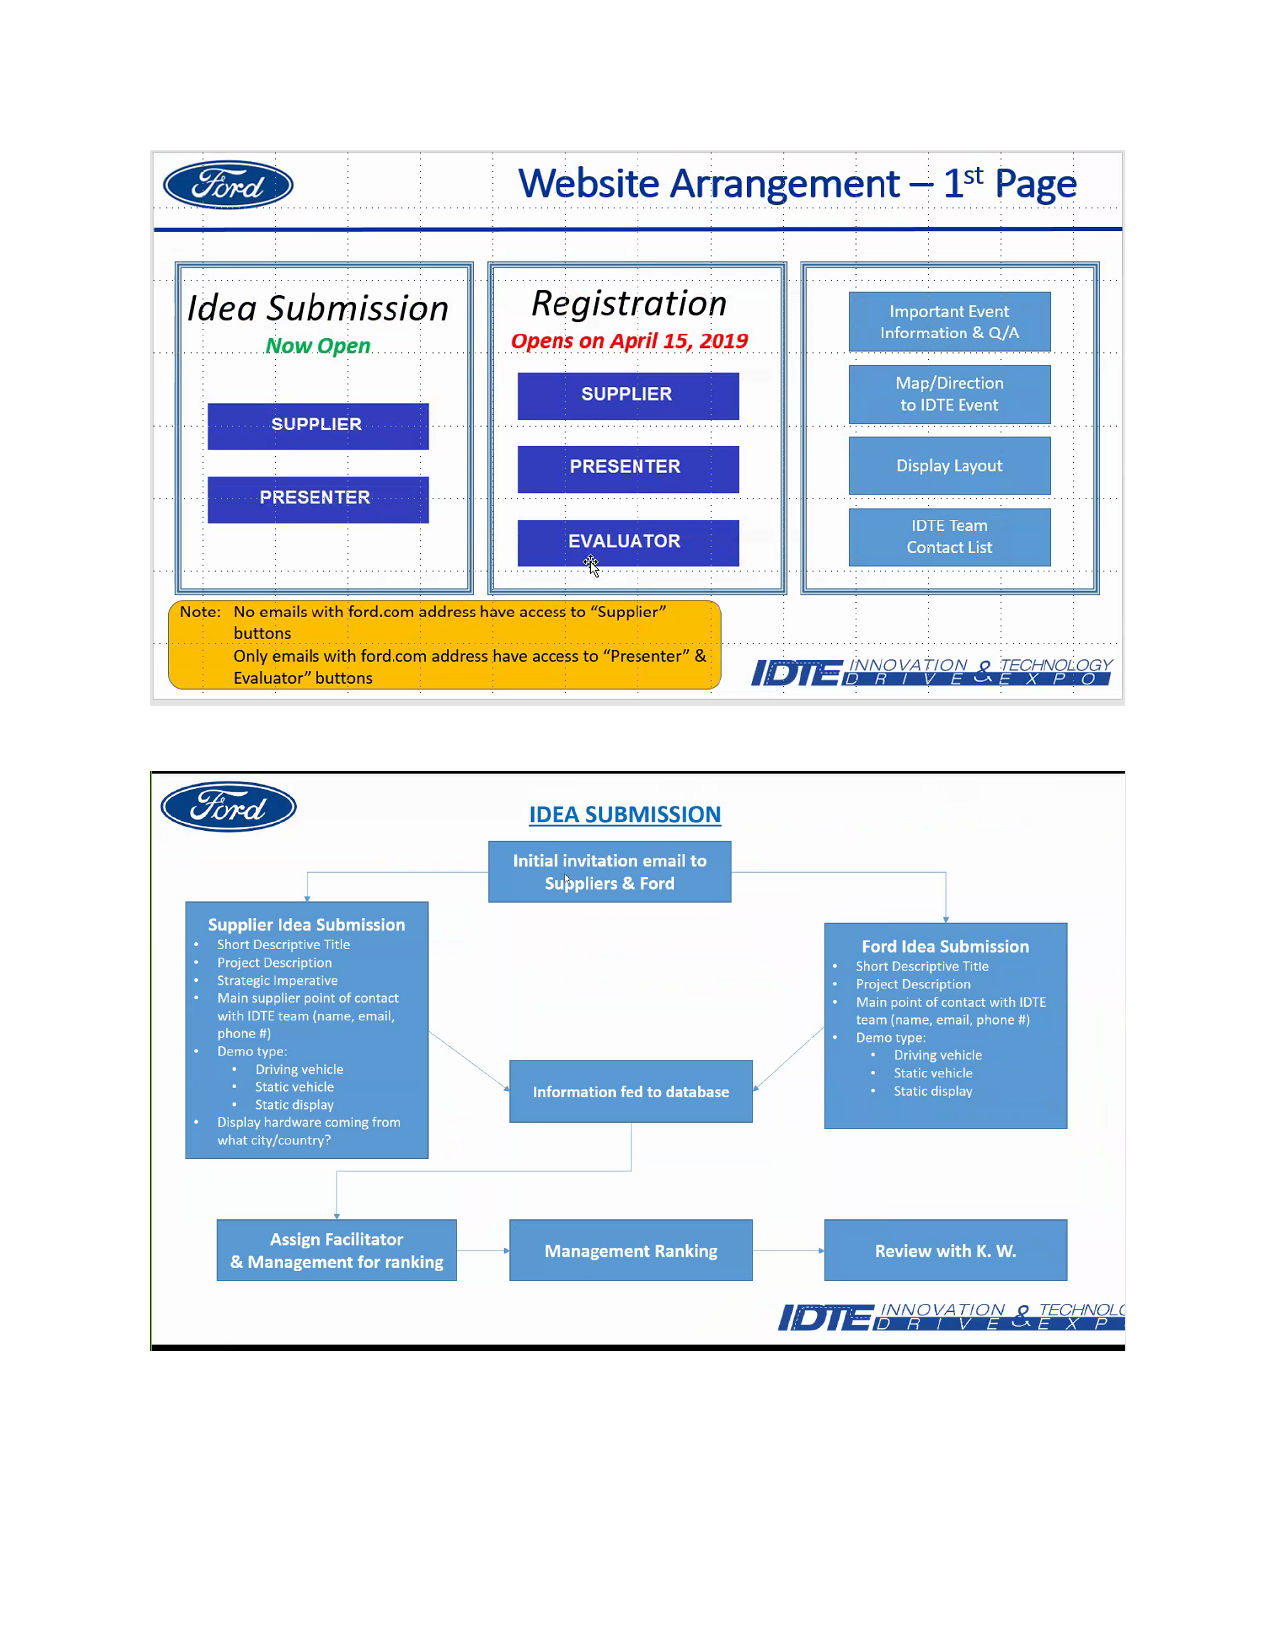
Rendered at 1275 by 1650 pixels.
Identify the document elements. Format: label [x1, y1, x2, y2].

picture [150, 771, 1125, 1351]
picture [150, 150, 1125, 706]
